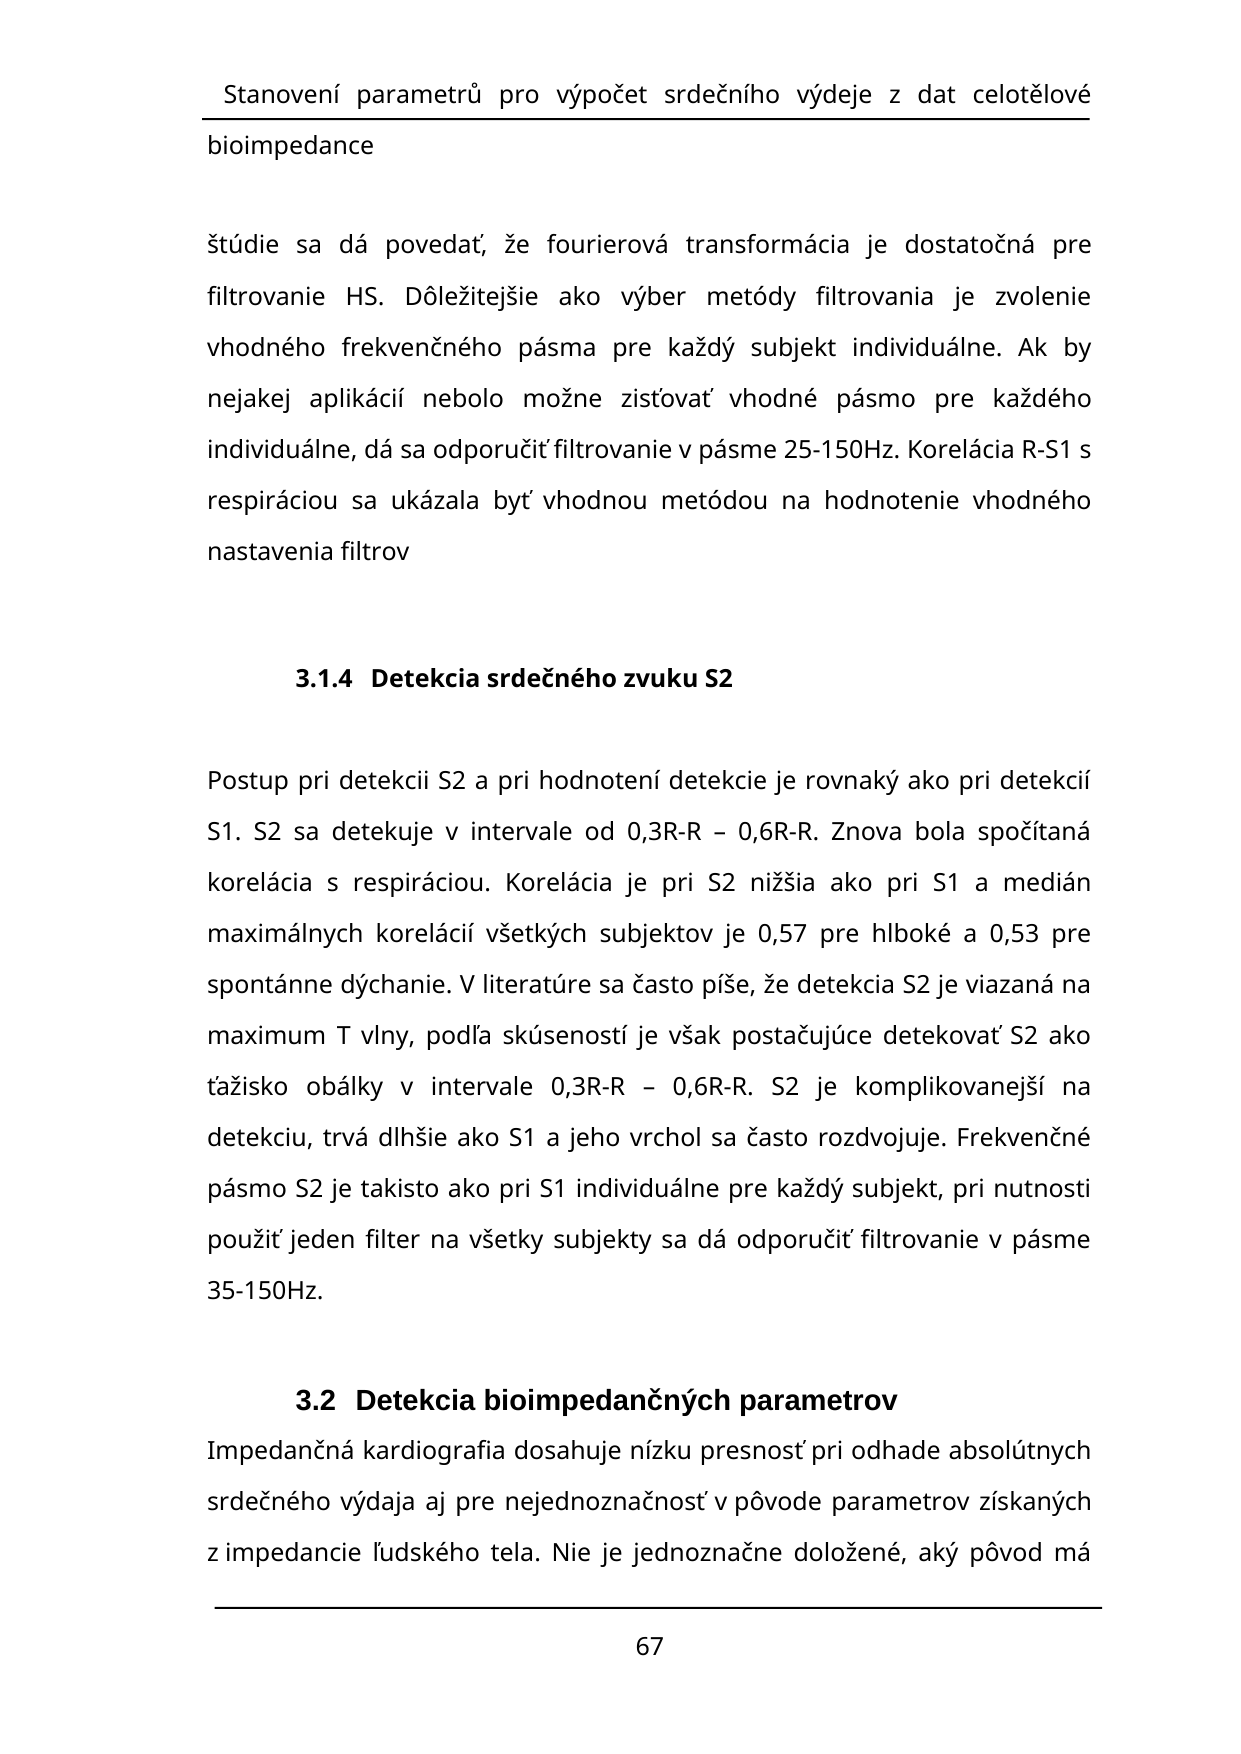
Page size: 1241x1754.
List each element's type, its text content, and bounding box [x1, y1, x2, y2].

subtitle Detekcia bioimpedančných parametrov [295, 1383, 1092, 1416]
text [207, 1433, 1092, 1569]
subtitle Detekcia srdečného zvuku S2 [295, 661, 1092, 694]
text Postup pri detekcii S2 a pri hodnotení detekcie je rovnaký ako pri detekcií S1. S2 sa detekuje v intervale od 0,3R-R – 0,6R-R. Znova bola spočítaná korelácia s respiráciou. Korelácia je pri S2 nižšia ako pri S1 a medián maximálnych korelácií všetkých subjektov je 0,57 pre hlboké a 0,53 pre spontánne dýchanie. V literatúre sa často píše, že detekcia S2 je viazaná na maximum T vlny, podľa skúseností je však postačujúce detekovať S2 ako ťažisko obálky v intervale 0,3R-R – 0,6R-R. S2 je komplikovanejší na detekciu, trvá dlhšie ako S1 a jeho vrchol sa často rozdvojuje. Frekvenčné pásmo S2 je takisto ako pri S1 individuálne pre každý subjekt, pri nutnosti použiť jeden filter na všetky subjekty sa dá odporučiť filtrovanie v pásme 35-150Hz. [207, 763, 1092, 1307]
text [207, 227, 1092, 567]
